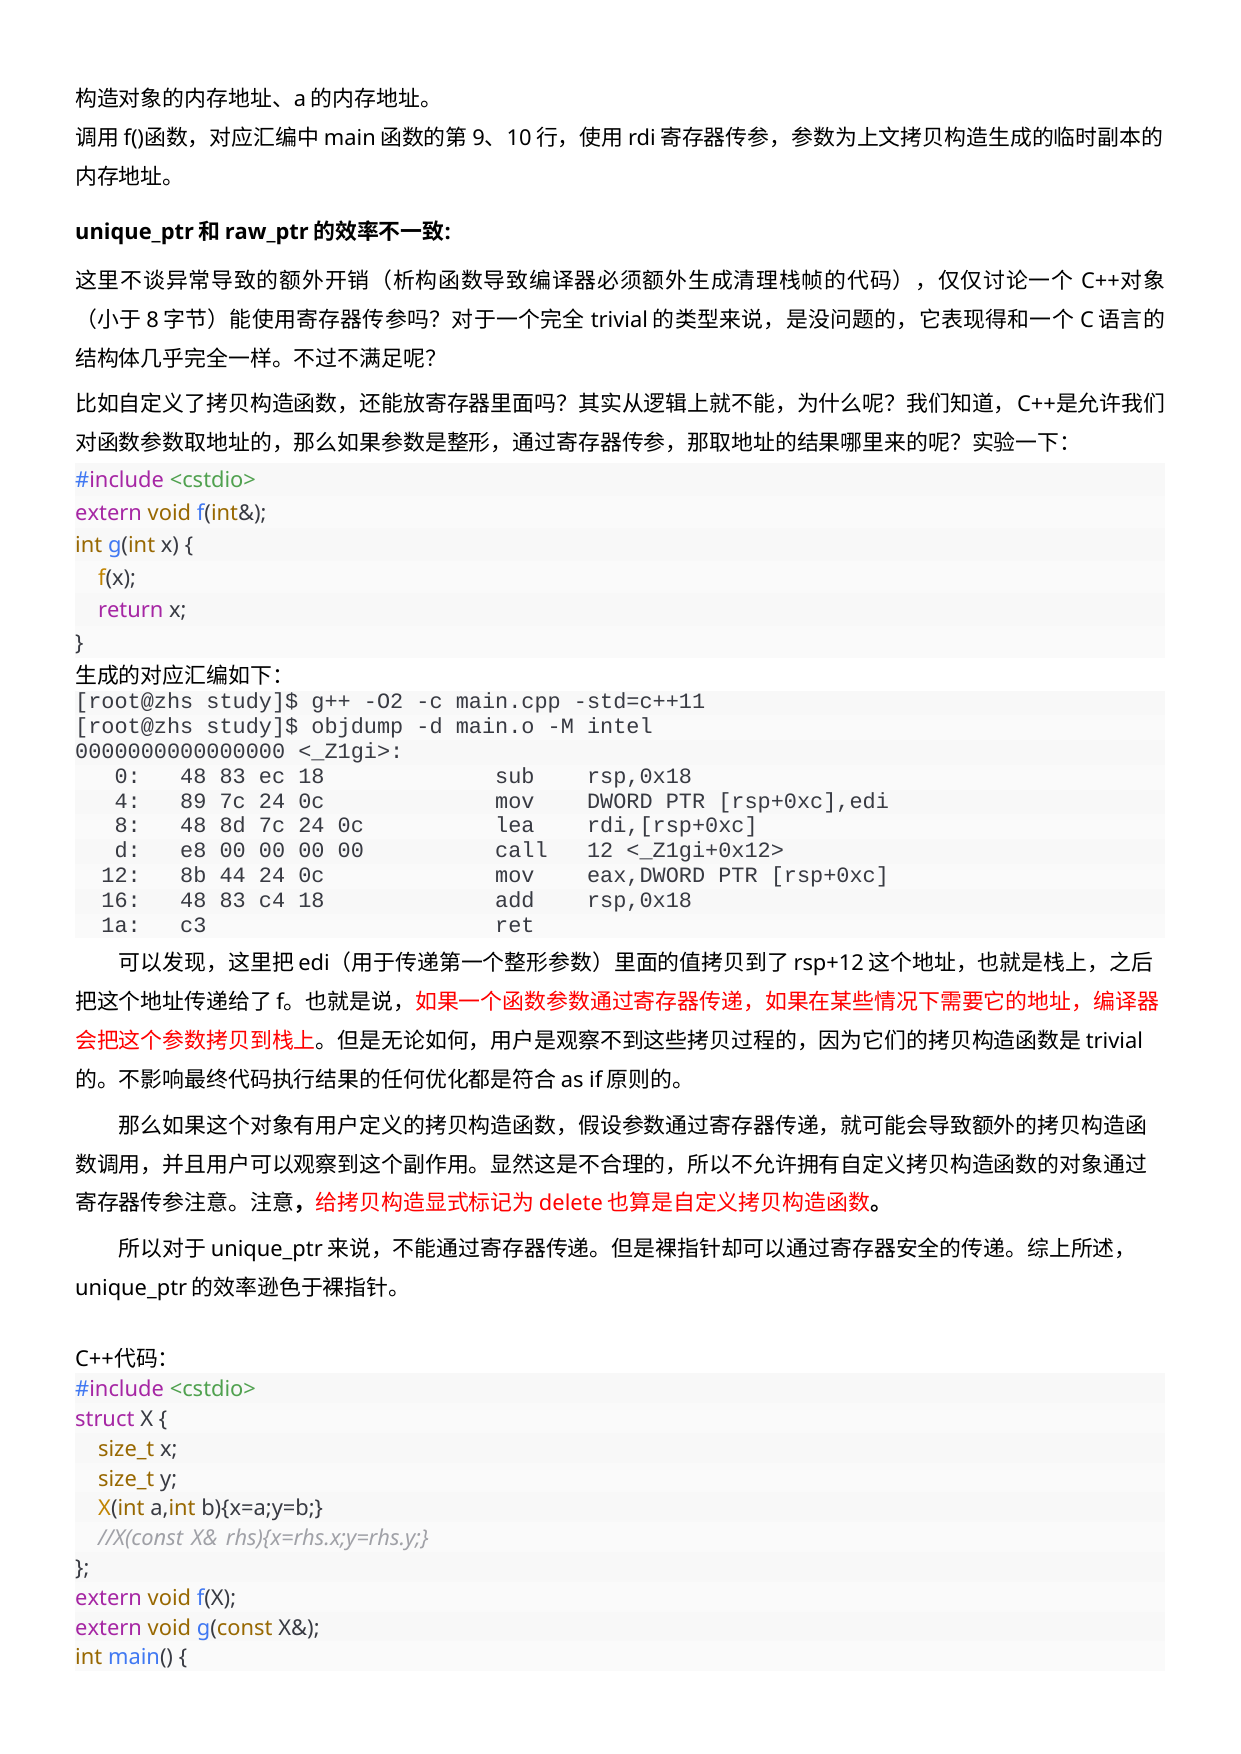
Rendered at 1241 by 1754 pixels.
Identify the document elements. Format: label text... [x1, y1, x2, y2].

text 这里不谈异常导致的额外开销（析构函数导致编译器必须额外生成清理栈帧的代码），仅仅讨论一个C++对象（小于8字节）能使用寄存器传参吗？对于一个完全trivial的类型来说，是没问题的，它表现得和一个C语言的结构体几乎完全一样。不过不满足呢？ [75, 262, 1165, 373]
text extern void g(const X&); [75, 1612, 1165, 1641]
text 那么如果这个对象有用户定义的拷贝构造函数，假设参数通过寄存器传递，就可能会导致额外的拷贝构造函数调用，并且用户可以观察到这个副作用。显然这是不合理的，所以不允许拥有自定义拷贝构造函数的对象通过寄存器传参注意。注意，给拷贝构造显式标记为delete也算是自定义拷贝构造函数。 [75, 1107, 1165, 1218]
text } [75, 626, 1165, 658]
text //X(const X& rhs){x=rhs.x;y=rhs.y;} [75, 1522, 1165, 1552]
text struct X { [75, 1403, 1165, 1433]
text unique_ptr和raw_ptr的效率不一致: [75, 213, 1165, 246]
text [75, 81, 1165, 113]
text 8: 48 8d 7c 24 0c lea rdi,[rsp+0xc] [75, 814, 1165, 839]
text int g(int x) { [75, 528, 1165, 561]
text 比如自定义了拷贝构造函数，还能放寄存器里面吗？其实从逻辑上就不能，为什么呢？我们知道，C++是允许我们对函数参数取地址的，那么如果参数是整形，通过寄存器传参，那取地址的结果哪里来的呢？实验一下： [75, 385, 1165, 457]
text f(x); [75, 561, 1165, 593]
text [root@zhs study]$ objdump -d main.o -M intel [75, 715, 1165, 740]
text 生成的对应汇编如下： [75, 658, 1165, 691]
text 0000000000000000 <_Z1gi>: [75, 740, 1165, 765]
text #include <cstdio> [75, 1373, 1165, 1403]
text 可以发现，这里把edi（用于传递第一个整形参数）里面的值拷贝到了rsp+12这个地址，也就是栈上，之后把这个地址传递给了f。也就是说，如果一个函数参数通过寄存器传递，如果在某些情况下需要它的地址，编译器会把这个参数拷贝到栈上。但是无论如何，用户是观察不到这些拷贝过程的，因为它们的拷贝构造函数是trivial的。不影响最终代码执行结果的任何优化都是符合as if原则的。 [75, 945, 1165, 1094]
text }; [75, 1552, 1165, 1582]
text extern void f(X); [75, 1582, 1165, 1612]
text extern void f(int&); [75, 496, 1165, 528]
text 所以对于unique_ptr来说，不能通过寄存器传递。但是裸指针却可以通过寄存器安全的传递。综上所述，unique_ptr的效率逊色于裸指针。 [75, 1230, 1165, 1302]
text X(int a,int b){x=a;y=b;} [75, 1492, 1165, 1522]
text [root@zhs study]$ g++ -O2 -c main.cpp -std=c++11 [75, 691, 1165, 715]
text d: e8 00 00 00 00 call 12 <_Z1gi+0x12> [75, 839, 1165, 864]
text return x; [75, 593, 1165, 626]
text 0: 48 83 ec 18 sub rsp,0x18 [75, 765, 1165, 790]
text size_t x; [75, 1433, 1165, 1463]
text int main() { [75, 1641, 1165, 1671]
text size_t y; [75, 1463, 1165, 1492]
text 调用f()函数，对应汇编中main函数的第9、10行，使用rdi寄存器传参，参数为上文拷贝构造生成的临时副本的内存地址。 [75, 119, 1165, 191]
text 16: 48 83 c4 18 add rsp,0x18 [75, 889, 1165, 914]
text 12: 8b 44 24 0c mov eax,DWORD PTR [rsp+0xc] [75, 864, 1165, 889]
text 1a: c3 ret [75, 914, 1165, 938]
text #include <cstdio> [75, 463, 1165, 496]
text 4: 89 7c 24 0c mov DWORD PTR [rsp+0xc],edi [75, 790, 1165, 814]
text C++代码： [75, 1341, 1165, 1373]
